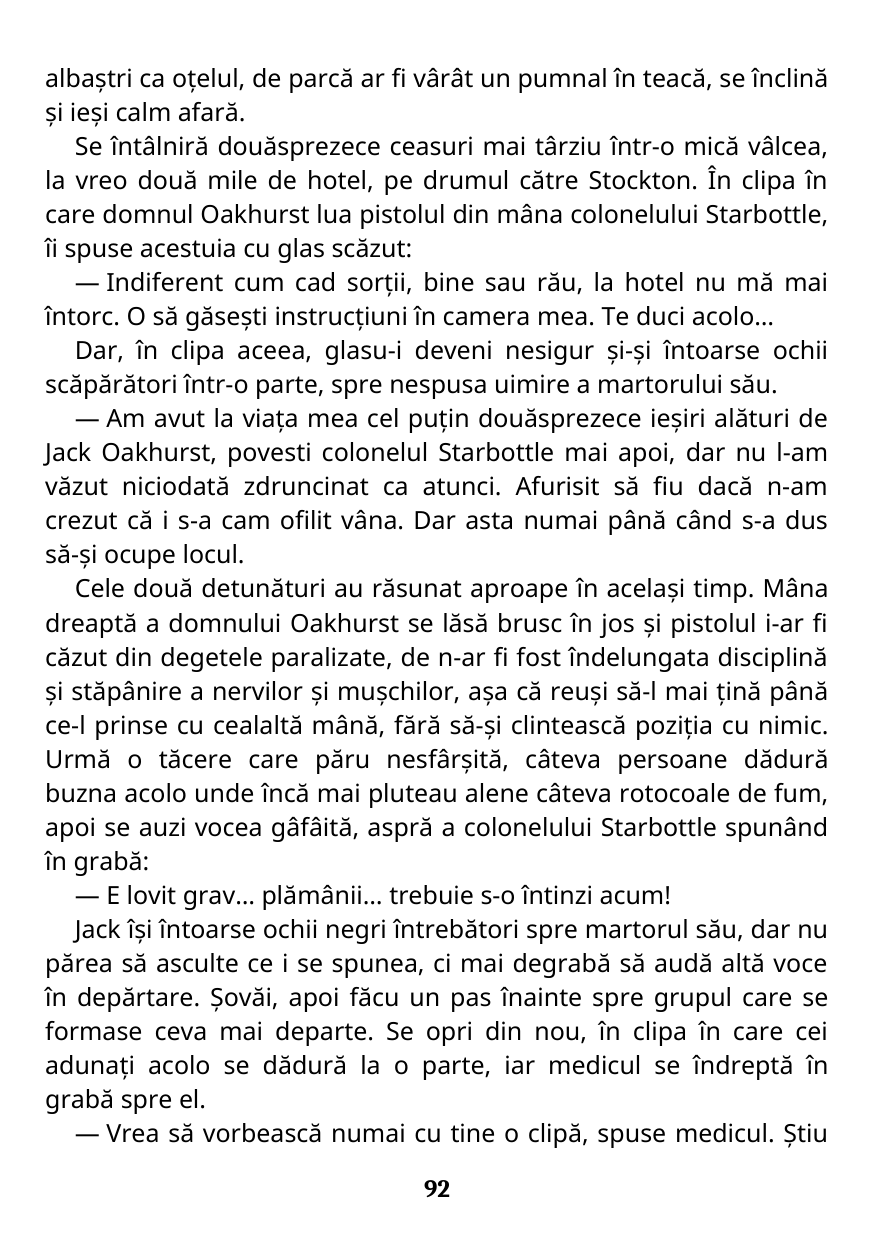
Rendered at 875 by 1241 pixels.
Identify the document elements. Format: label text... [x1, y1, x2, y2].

text Se întâlniră douăsprezece ceasuri mai târziu într-o mică vâlcea, la vreo două mile de hotel, pe drumul către Stockton. În clipa în care domnul Oakhurst lua pistolul din mâna colonelului Starbottle, îi spuse acestuia cu glas scăzut: [45, 128, 829, 264]
text Cele două detunături au răsunat aproape în acelaşi timp. Mâna dreaptă a domnului Oakhurst se lăsă brusc în jos şi pistolul i-ar fi căzut din degetele paralizate, de n-ar fi fost îndelungata disciplină şi stăpânire a nervilor şi muşchilor, aşa că reuşi să-l mai ţină până ce-l prinse cu cealaltă mână, fără să-şi clintească poziţia cu nimic. Urmă o tăcere care păru nesfârşită, câteva persoane dădură buzna acolo unde încă mai pluteau alene câteva rotocoale de fum, apoi se auzi vocea gâfâită, aspră a colonelului Starbottle spunând în grabă: [45, 571, 829, 878]
text Jack îşi întoarse ochii negri întrebători spre martorul său, dar nu părea să asculte ce i se spunea, ci mai degrabă să audă altă voce în depărtare. Şovăi, apoi făcu un pas înainte spre grupul care se formase ceva mai departe. Se opri din nou, în clipa în care cei adunaţi acolo se dădură la o parte, iar medicul se îndreptă în grabă spre el. [45, 912, 829, 1116]
text — Indiferent cum cad sorţii, bine sau rău, la hotel nu mă mai întorc. O să găseşti instrucţiuni în camera mea. Te duci acolo… [45, 264, 829, 333]
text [45, 60, 829, 128]
text — Am avut la viaţa mea cel puţin douăsprezece ieşiri alături de Jack Oakhurst, povesti colonelul Starbottle mai apoi, dar nu l-am văzut niciodată zdruncinat ca atunci. Afurisit să fiu dacă n-am crezut că i s-a cam ofilit vâna. Dar asta numai până când s-a dus să-şi ocupe locul. [45, 401, 829, 571]
text Dar, în clipa aceea, glasu-i deveni nesigur şi-şi întoarse ochii scăpărători într-o parte, spre nespusa uimire a martorului său. [45, 333, 829, 401]
text — E lovit grav… plămânii… trebuie s-o întinzi acum! [45, 878, 829, 912]
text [45, 1116, 829, 1150]
